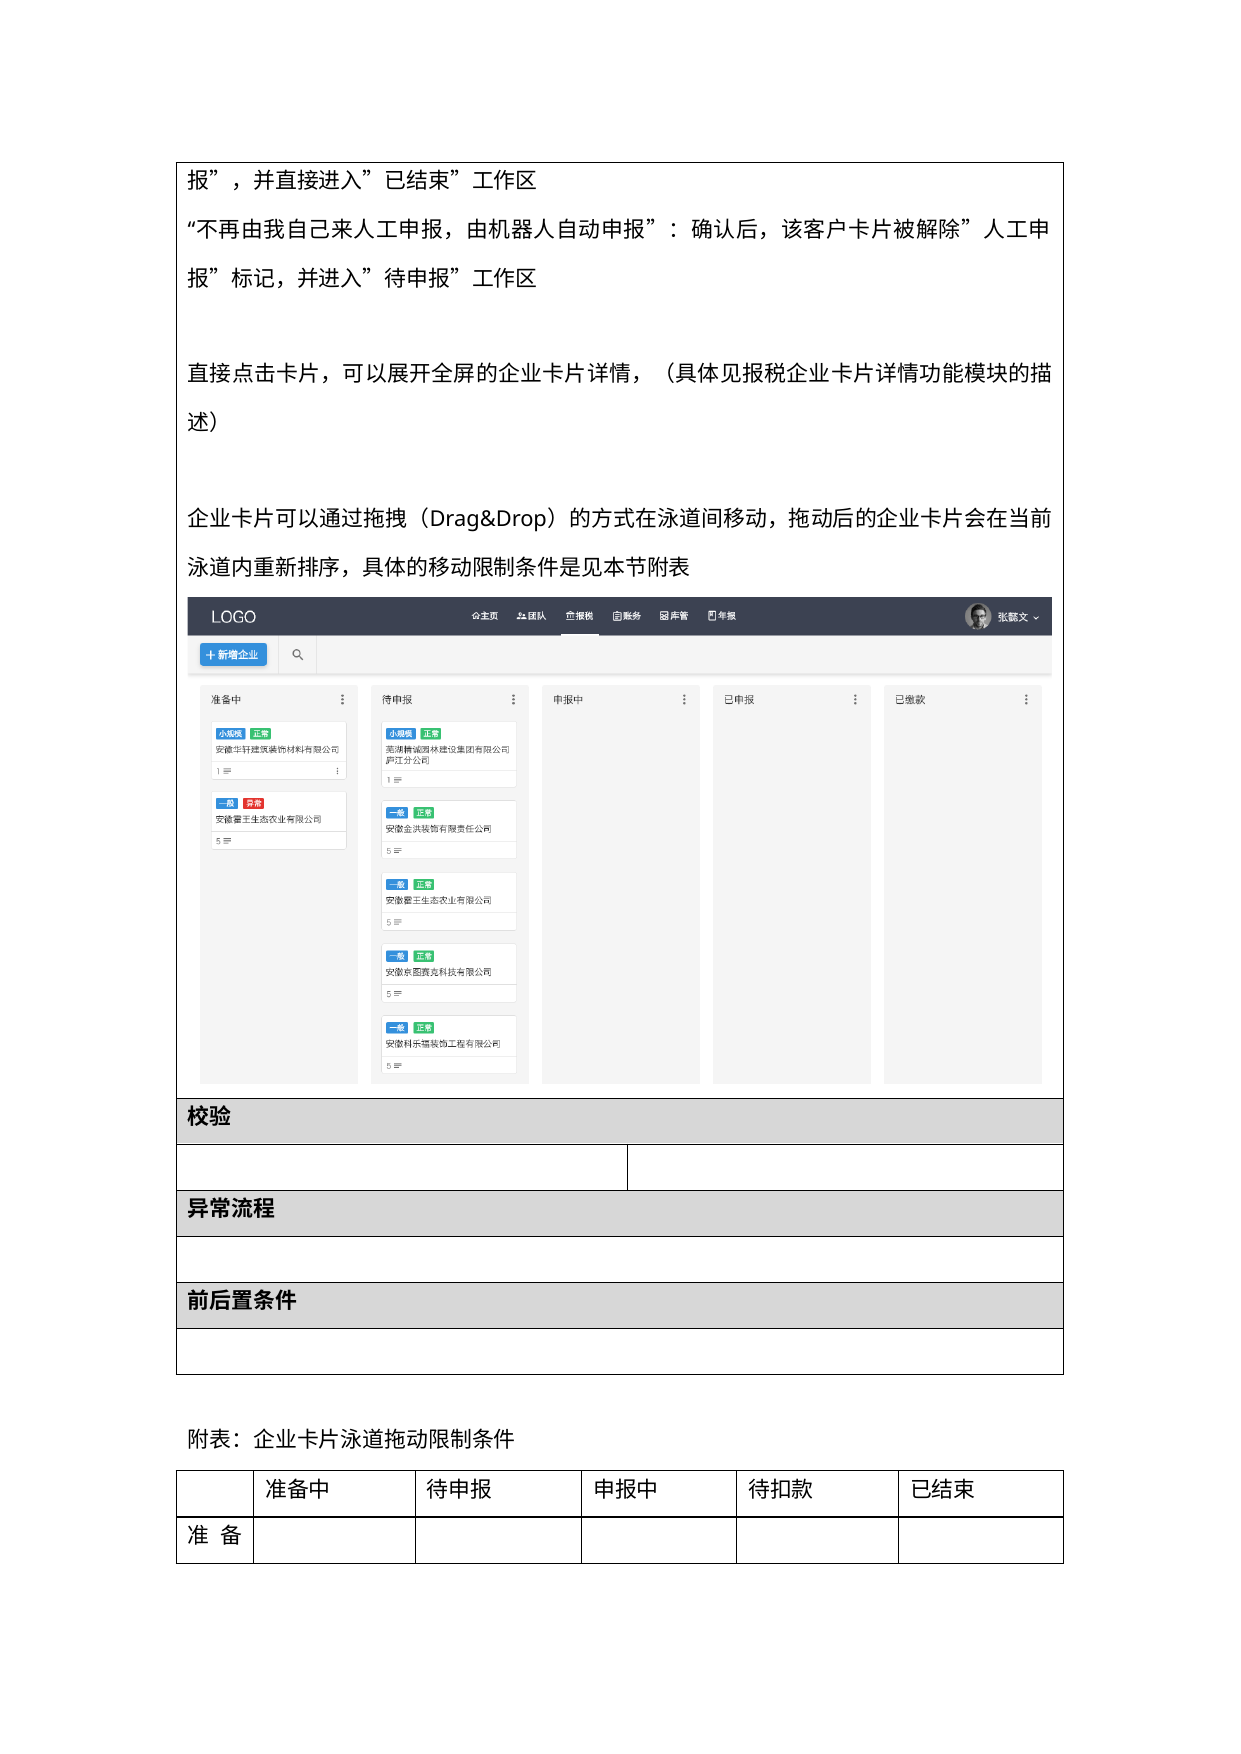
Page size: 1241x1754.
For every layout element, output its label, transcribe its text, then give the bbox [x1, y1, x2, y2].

table_cell [177, 1237, 1063, 1282]
table_cell [254, 1518, 415, 1562]
table_cell 准备中 [177, 1518, 253, 1562]
table_header 已结束 [899, 1471, 1063, 1516]
table_cell [177, 1145, 627, 1189]
table_cell [416, 1518, 581, 1562]
table_header 待申报 [416, 1471, 581, 1516]
picture [187, 597, 1052, 1084]
table_header [177, 1471, 253, 1516]
table_header 待扣款 [737, 1471, 898, 1516]
table_cell [582, 1518, 736, 1562]
table_cell [628, 1145, 1063, 1189]
table_header 申报中 [582, 1471, 736, 1516]
table_cell [899, 1518, 1063, 1562]
table_header 准备中 [254, 1471, 415, 1516]
table_cell [177, 1329, 1063, 1374]
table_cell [177, 163, 1063, 1097]
table_cell 校验 [177, 1099, 1063, 1143]
table_cell [737, 1518, 898, 1562]
table_cell 异常流程 [177, 1191, 1063, 1236]
table_cell 前后置条件 [177, 1283, 1063, 1328]
text 附表：企业卡片泳道拖动限制条件 [187, 1422, 1053, 1454]
